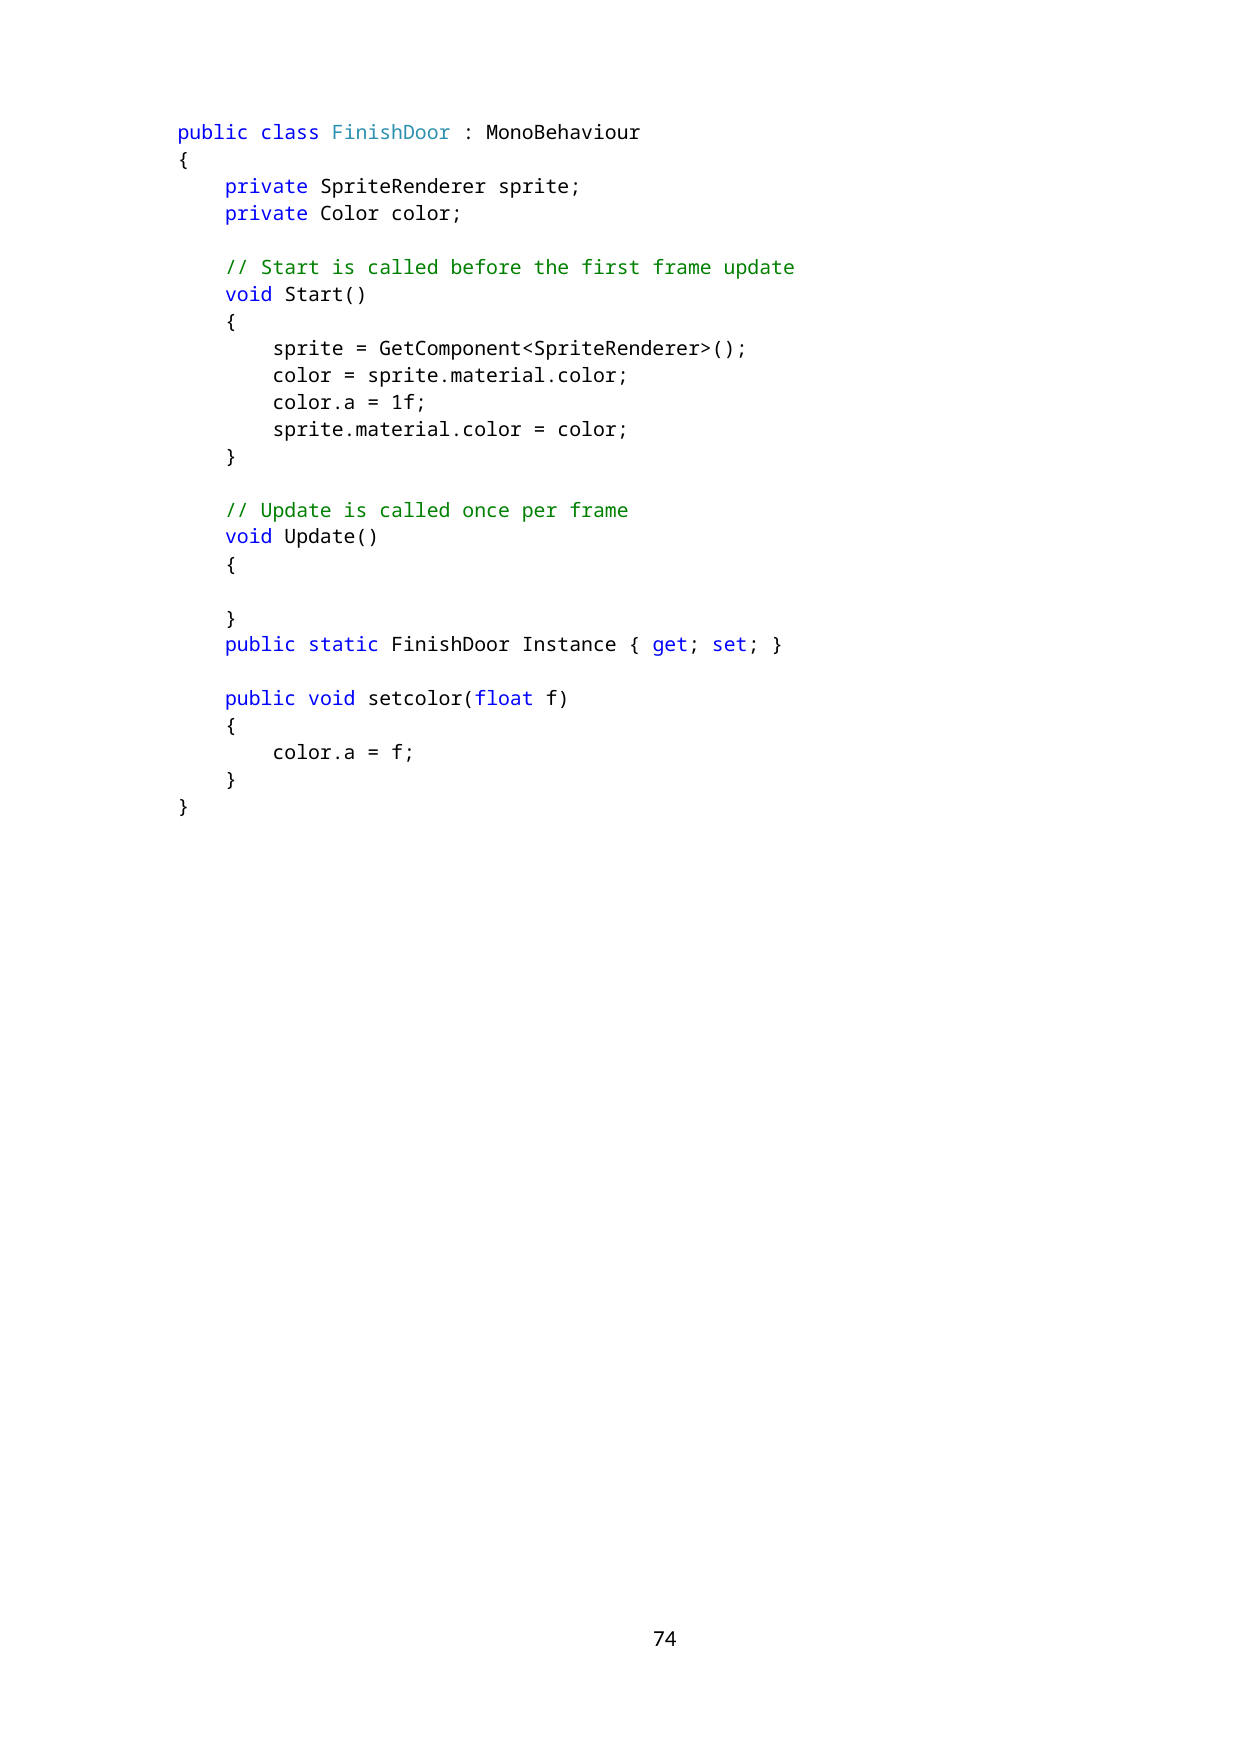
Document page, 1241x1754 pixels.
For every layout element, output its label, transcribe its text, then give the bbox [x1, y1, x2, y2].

text sprite.material.color = color; [177, 415, 1152, 442]
text color.a = f; [177, 739, 1152, 766]
text // Start is called before the first frame update [177, 253, 1152, 280]
text private SpriteRenderer sprite; [177, 172, 1152, 199]
text // Update is called once per frame [177, 496, 1152, 523]
text } [177, 793, 1152, 819]
text public static FinishDoor Instance { get; set; } [177, 631, 1152, 658]
text sprite = GetComponent<SpriteRenderer>(); [177, 334, 1152, 361]
text public void setcolor(float f) [177, 685, 1152, 712]
text public class FinishDoor : MonoBehaviour [177, 118, 1152, 145]
text color = sprite.material.color; [177, 361, 1152, 388]
text } [177, 442, 1152, 469]
text { [177, 307, 1152, 334]
text void Start() [177, 280, 1152, 307]
text } [177, 766, 1152, 793]
text void Update() [177, 523, 1152, 550]
text private Color color; [177, 199, 1152, 226]
text { [177, 712, 1152, 739]
text { [177, 550, 1152, 577]
text color.a = 1f; [177, 388, 1152, 415]
text } [177, 604, 1152, 631]
text { [177, 145, 1152, 172]
